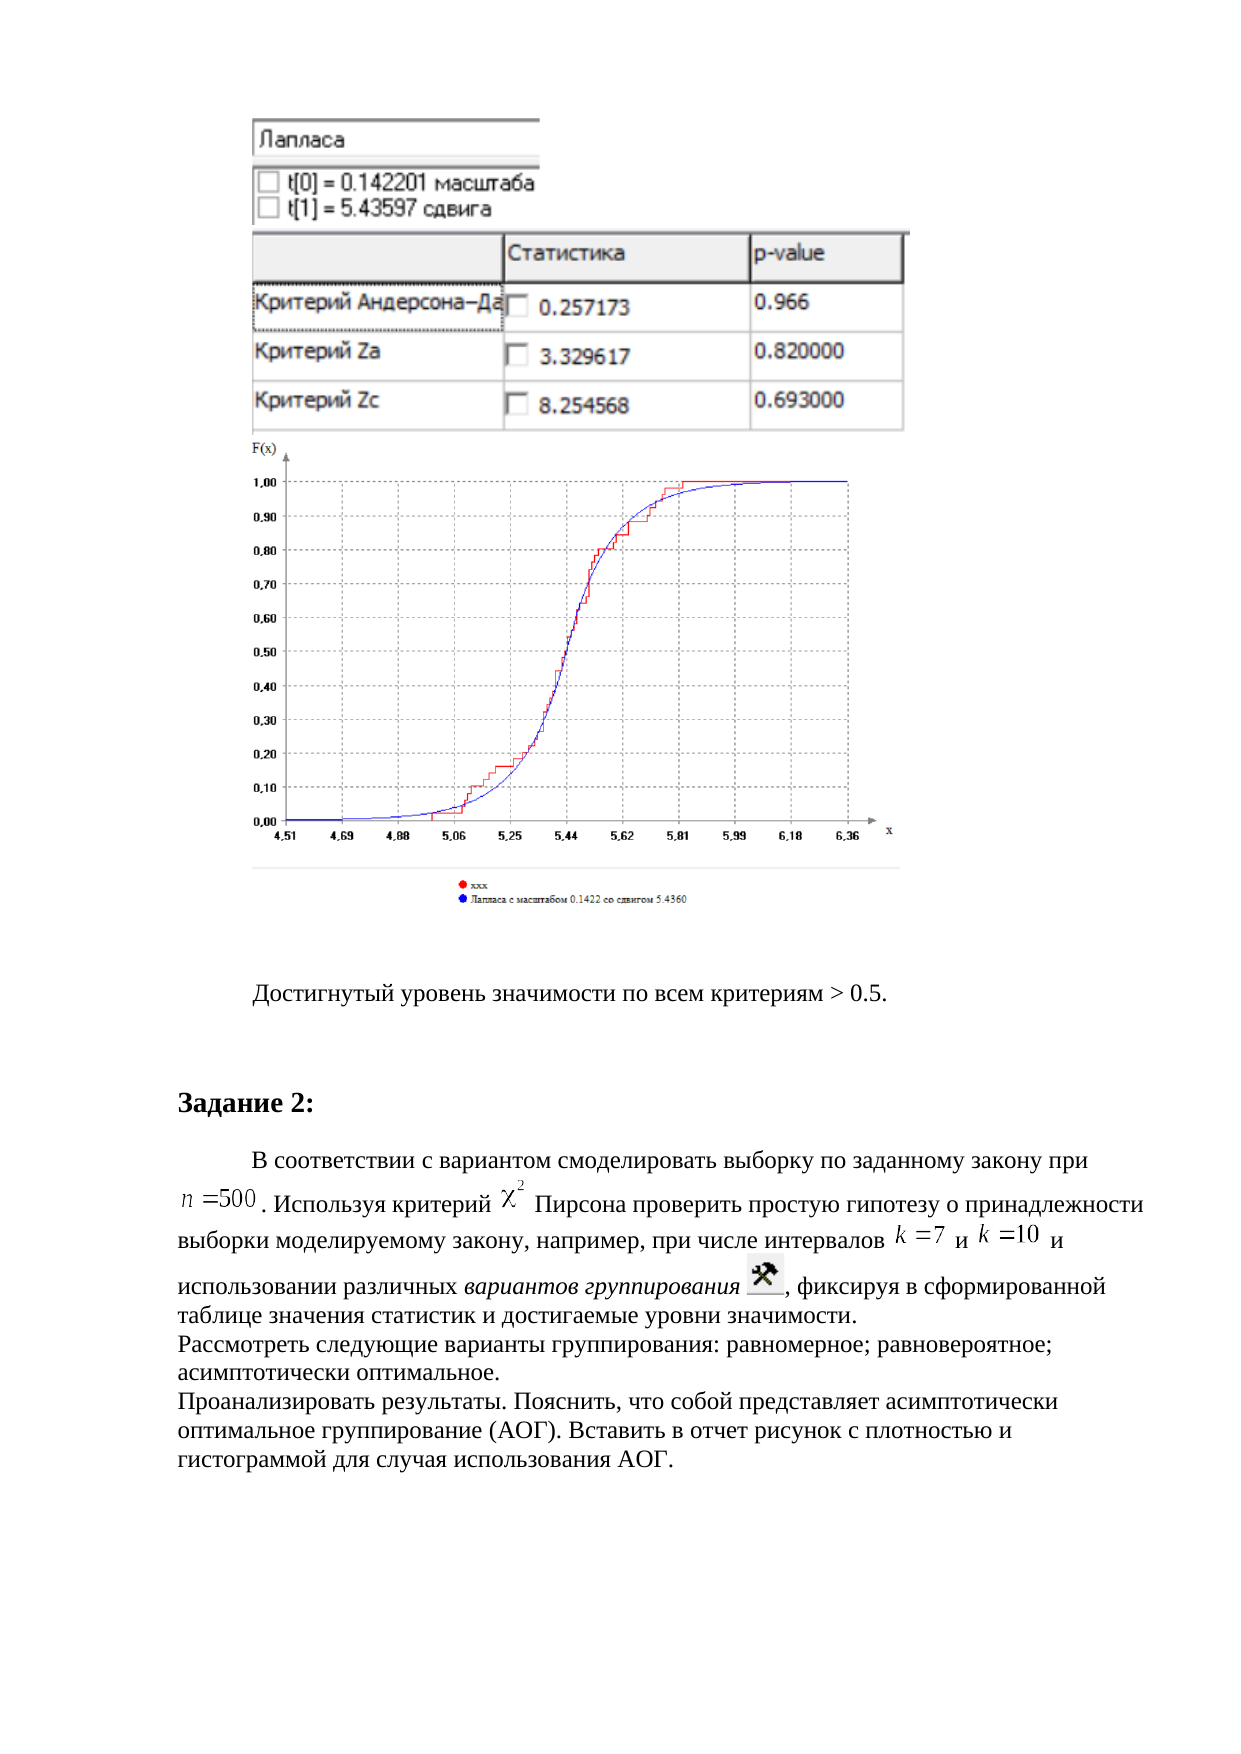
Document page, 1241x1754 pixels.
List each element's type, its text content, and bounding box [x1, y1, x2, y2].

picture [746, 1253, 785, 1295]
picture [252, 228, 910, 435]
list Достигнутый уровень значимости по всем критериям > 0.5. [252, 978, 1152, 1007]
text Проанализировать результаты. Пояснить, что собой представляет асимптотически оптимальное группирование (АОГ). Вставить в отчет рисунок с плотностью и гистограммой для случая использования АОГ. [177, 1386, 1152, 1472]
picture [252, 118, 540, 225]
text Задание 2: [177, 1086, 1152, 1119]
text В соответствии с вариантом смоделировать выборку по заданному закону при . Используя критерий Пирсона проверить простую гипотезу о принадлежности выборки моделируемому закону, например, при числе интервалов и и использовании различных вариантов группирования , фиксируя в сформированной таблице значения статистик и достигаемые уровни значимости. [177, 1145, 1152, 1329]
text Рассмотреть следующие варианты группирования: равномерное; равновероятное; асимптотически оптимальное. [177, 1329, 1152, 1386]
picture [252, 438, 900, 908]
